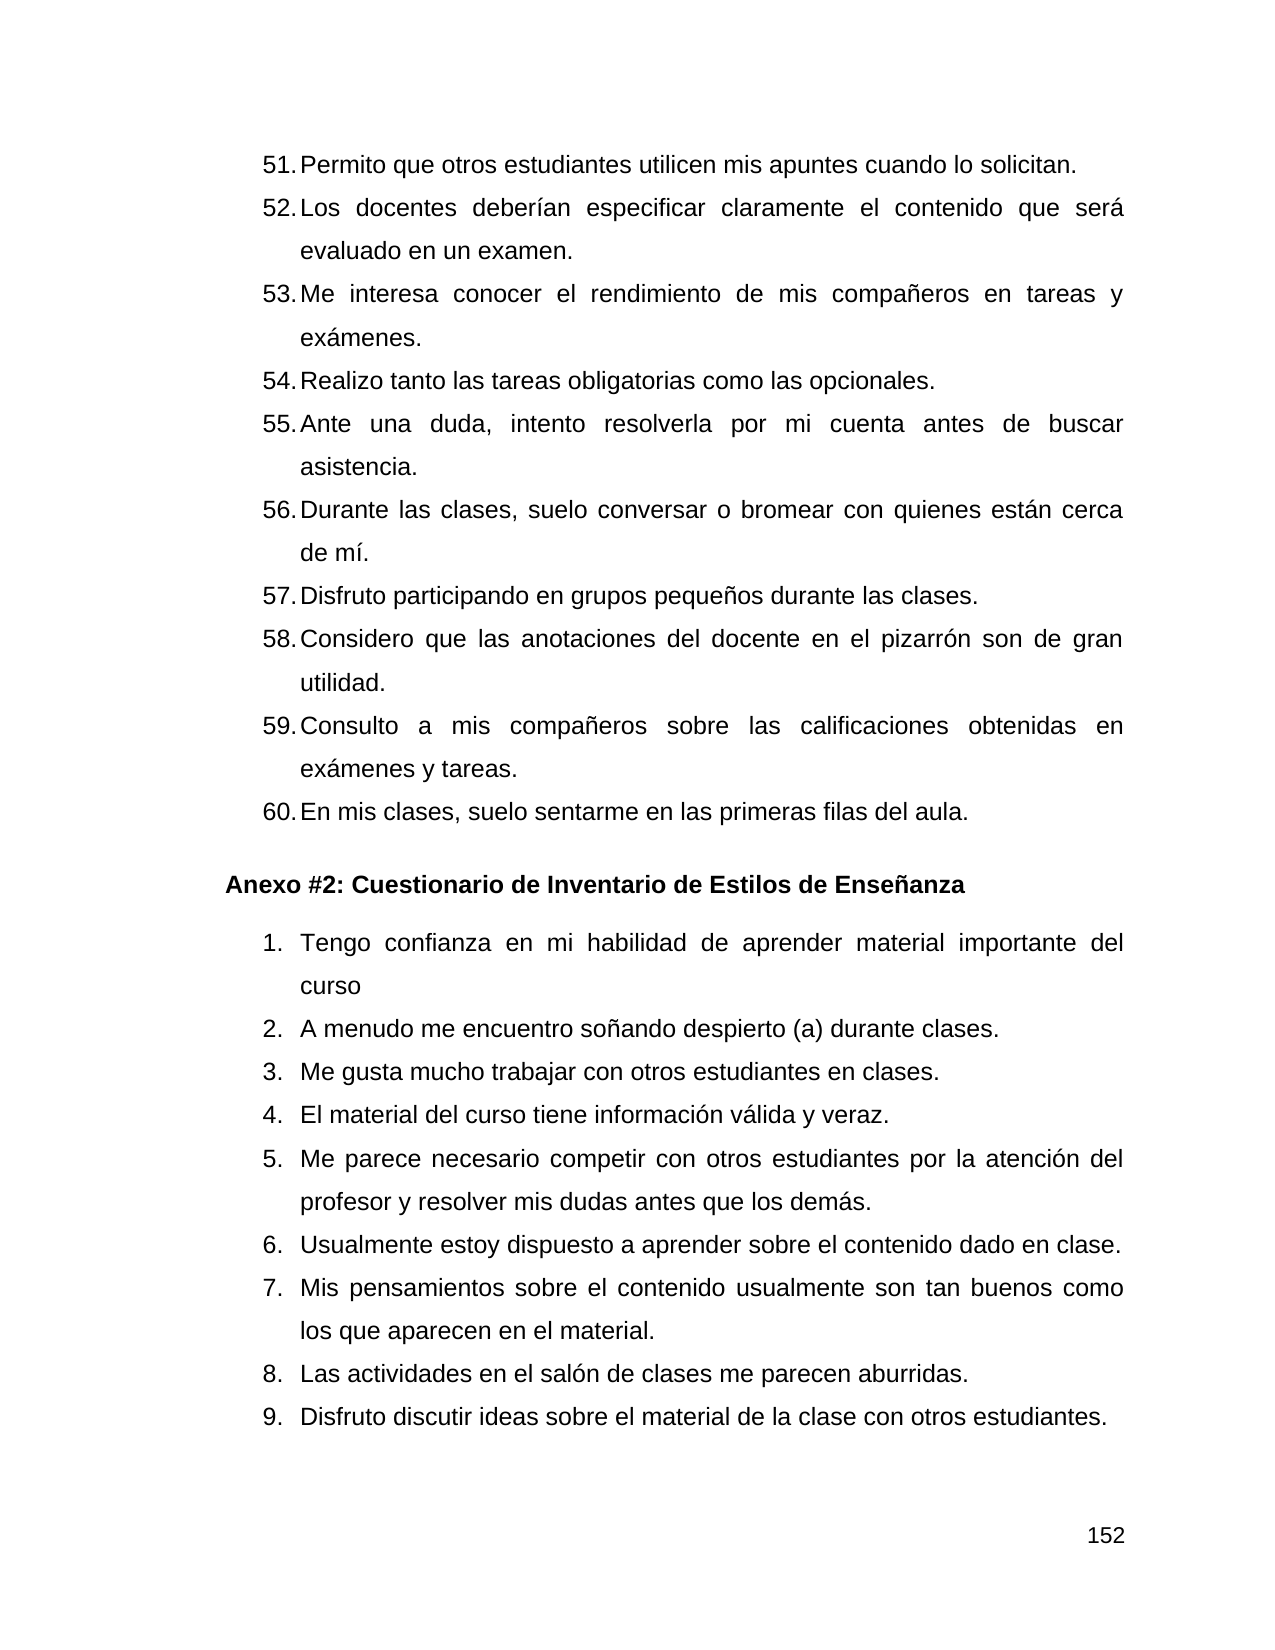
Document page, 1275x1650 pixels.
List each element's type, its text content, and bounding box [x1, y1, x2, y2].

list En mis clases, suelo sentarme en las primeras filas del aula. [262, 797, 1125, 826]
list Usualmente estoy dispuesto a aprender sobre el contenido dado en clase. [262, 1230, 1125, 1259]
list Mis pensamientos sobre el contenido usualmente son tan buenos como los que aparecen en el material. [262, 1273, 1125, 1345]
subtitle Anexo #2: Cuestionario de Inventario de Estilos de Enseñanza [225, 871, 1125, 899]
list Permito que otros estudiantes utilicen mis apuntes cuando lo solicitan. [262, 150, 1125, 179]
list Disfruto participando en grupos pequeños durante las clases. [262, 581, 1125, 610]
list Tengo confianza en mi habilidad de aprender material importante del curso [262, 928, 1125, 1000]
list Realizo tanto las tareas obligatorias como las opcionales. [262, 366, 1125, 394]
list Ante una duda, intento resolverla por mi cuenta antes de buscar asistencia. [262, 409, 1125, 481]
list Me gusta mucho trabajar con otros estudiantes en clases. [262, 1057, 1125, 1086]
list A menudo me encuentro soñando despierto (a) durante clases. [262, 1014, 1125, 1043]
list Me parece necesario competir con otros estudiantes por la atención del profesor y resolver mis dudas antes que los demás. [262, 1144, 1125, 1216]
list Considero que las anotaciones del docente en el pizarrón son de gran utilidad. [262, 624, 1125, 696]
list Durante las clases, suelo conversar o bromear con quienes están cerca de mí. [262, 495, 1125, 567]
list El material del curso tiene información válida y veraz. [262, 1101, 1125, 1129]
list Consulto a mis compañeros sobre las calificaciones obtenidas en exámenes y tareas. [262, 711, 1125, 782]
list Los docentes deberían especificar claramente el contenido que será evaluado en un examen. [262, 193, 1125, 265]
list Las actividades en el salón de clases me parecen aburridas. [262, 1359, 1125, 1388]
list Disfruto discutir ideas sobre el material de la clase con otros estudiantes. [262, 1402, 1125, 1431]
list Me interesa conocer el rendimiento de mis compañeros en tareas y exámenes. [262, 279, 1125, 351]
